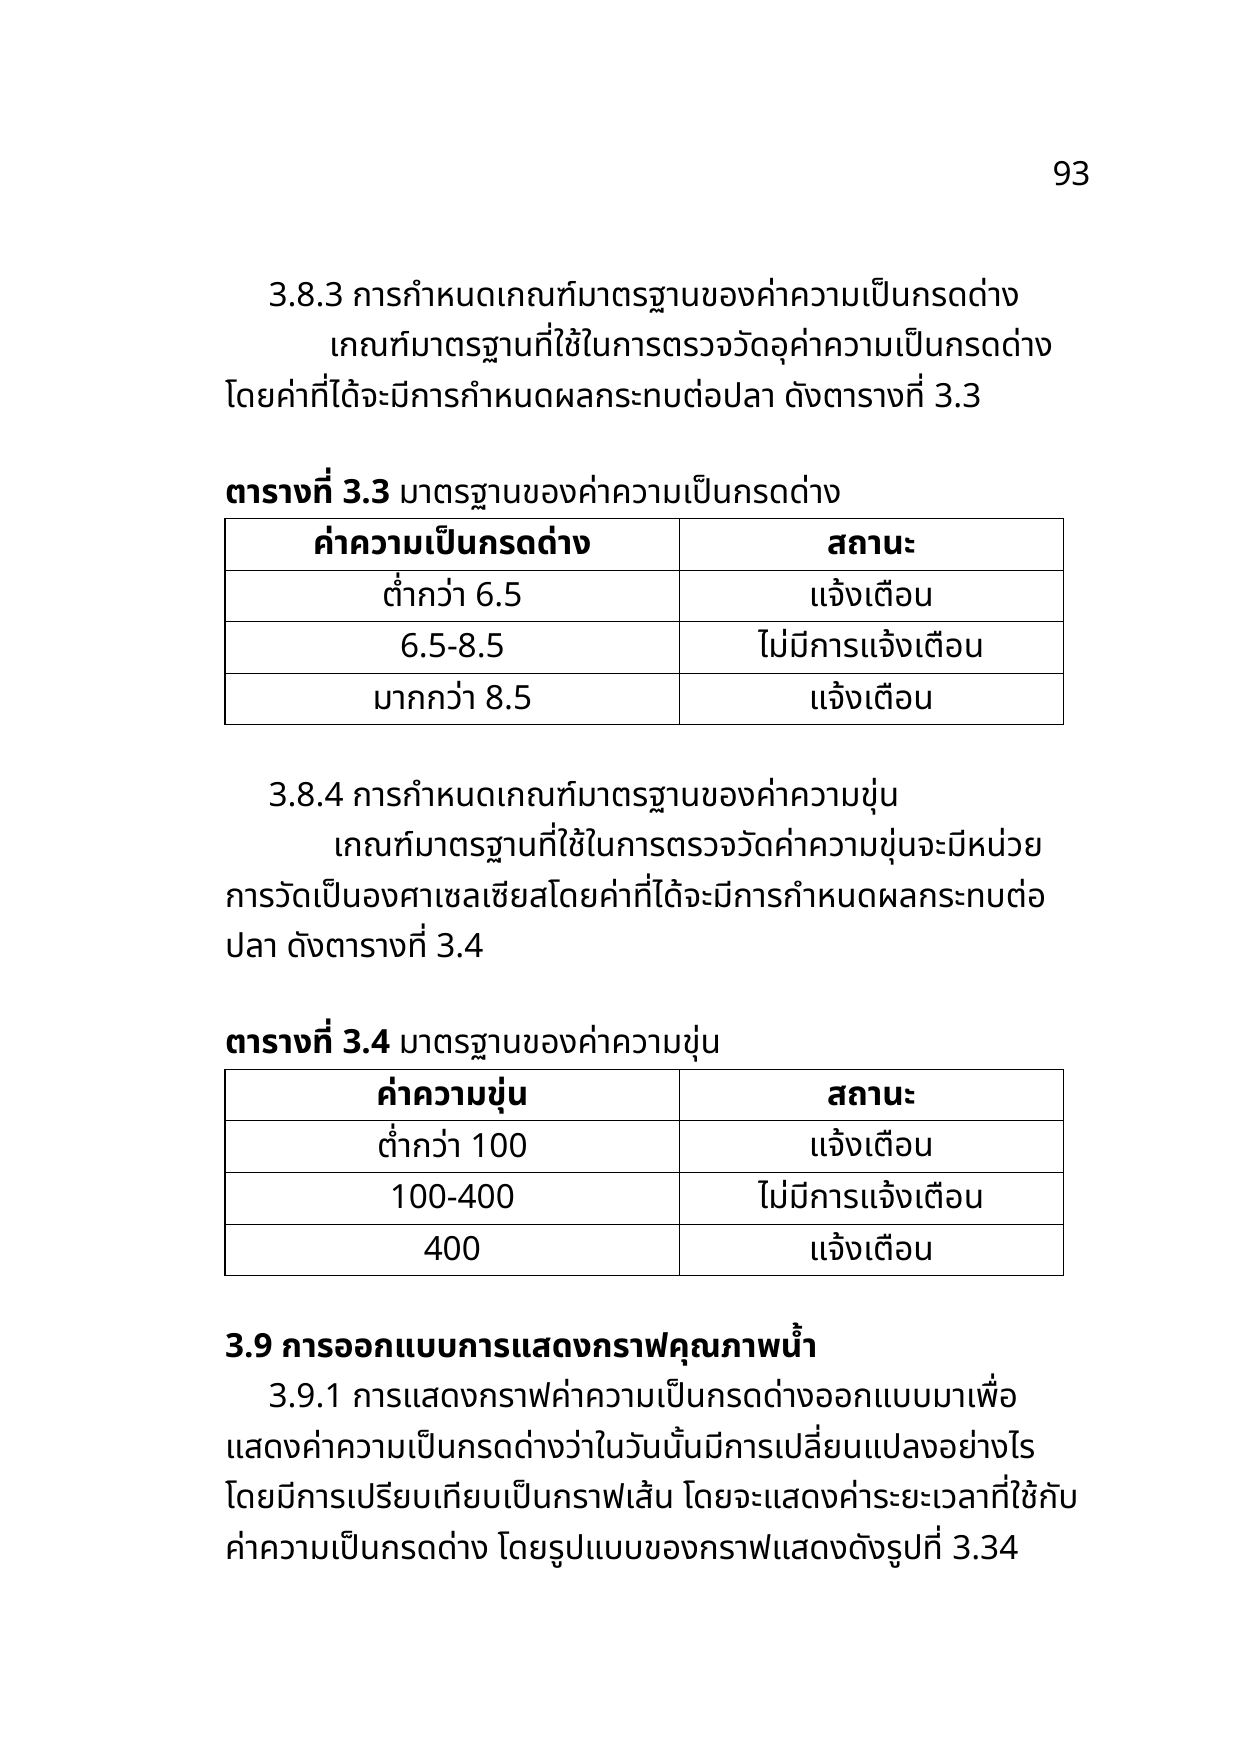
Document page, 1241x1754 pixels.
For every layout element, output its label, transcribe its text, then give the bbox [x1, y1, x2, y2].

text 3.8.3 การกำหนดเกณฑ์มาตรฐานของค่าความเป็นกรดด่าง [225, 270, 1090, 321]
table_cell 400 [226, 1225, 679, 1275]
table_cell 6.5-8.5 [226, 622, 679, 673]
table_cell แจ้งเตือน [680, 571, 1063, 621]
table_cell แจ้งเตือน [680, 1225, 1063, 1275]
table_header สถานะ [680, 1070, 1063, 1120]
table_cell ต่ำกว่า 100 [226, 1121, 679, 1172]
text เกณฑ์มาตรฐานที่ใช้ในการตรวจวัดอุค่าความเป็นกรดด่าง โดยค่าที่ได้จะมีการกำหนดผลกระทบต่อปลา ดังตารางที่ 3.3 [225, 321, 1090, 422]
text ตารางที่ 3.3 มาตรฐานของค่าความเป็นกรดด่าง [225, 467, 1090, 518]
table_cell มากกว่า 8.5 [226, 674, 679, 724]
text 3.9 การออกแบบการแสดงกราฟคุณภาพน้ำ [225, 1321, 1090, 1372]
text ตารางที่ 3.4 มาตรฐานของค่าความขุ่น [225, 1018, 1090, 1069]
table_cell ไม่มีการแจ้งเตือน [680, 622, 1063, 673]
table_cell ต่ำกว่า 6.5 [226, 571, 679, 621]
table_cell แจ้งเตือน [680, 674, 1063, 724]
table_cell 100-400 [226, 1173, 679, 1223]
text 3.8.4 การกำหนดเกณฑ์มาตรฐานของค่าความขุ่น [225, 771, 1090, 821]
table_header สถานะ [680, 519, 1063, 569]
table_header ค่าความขุ่น [226, 1070, 679, 1120]
table_cell ไม่มีการแจ้งเตือน [680, 1173, 1063, 1223]
table_header ค่าความเป็นกรดด่าง [226, 519, 679, 569]
text เกณฑ์มาตรฐานที่ใช้ในการตรวจวัดค่าความขุ่นจะมีหน่วยการวัดเป็นองศาเซลเซียสโดยค่าที่ได้จะมีการกำหนดผลกระทบต่อปลา ดังตารางที่ 3.4 [225, 821, 1090, 973]
table_cell แจ้งเตือน [680, 1121, 1063, 1172]
text 3.9.1 การแสดงกราฟค่าความเป็นกรดด่างออกแบบมาเพื่อแสดงค่าความเป็นกรดด่างว่าในวันนั้นมีการเปลี่ยนแปลงอย่างไร โดยมีการเปรียบเทียบเป็นกราฟเส้น โดยจะแสดงค่าระยะเวลาที่ใช้กับค่าความเป็นกรดด่าง โดยรูปแบบของกราฟแสดงดังรูปที่ 3.34 [225, 1372, 1090, 1574]
